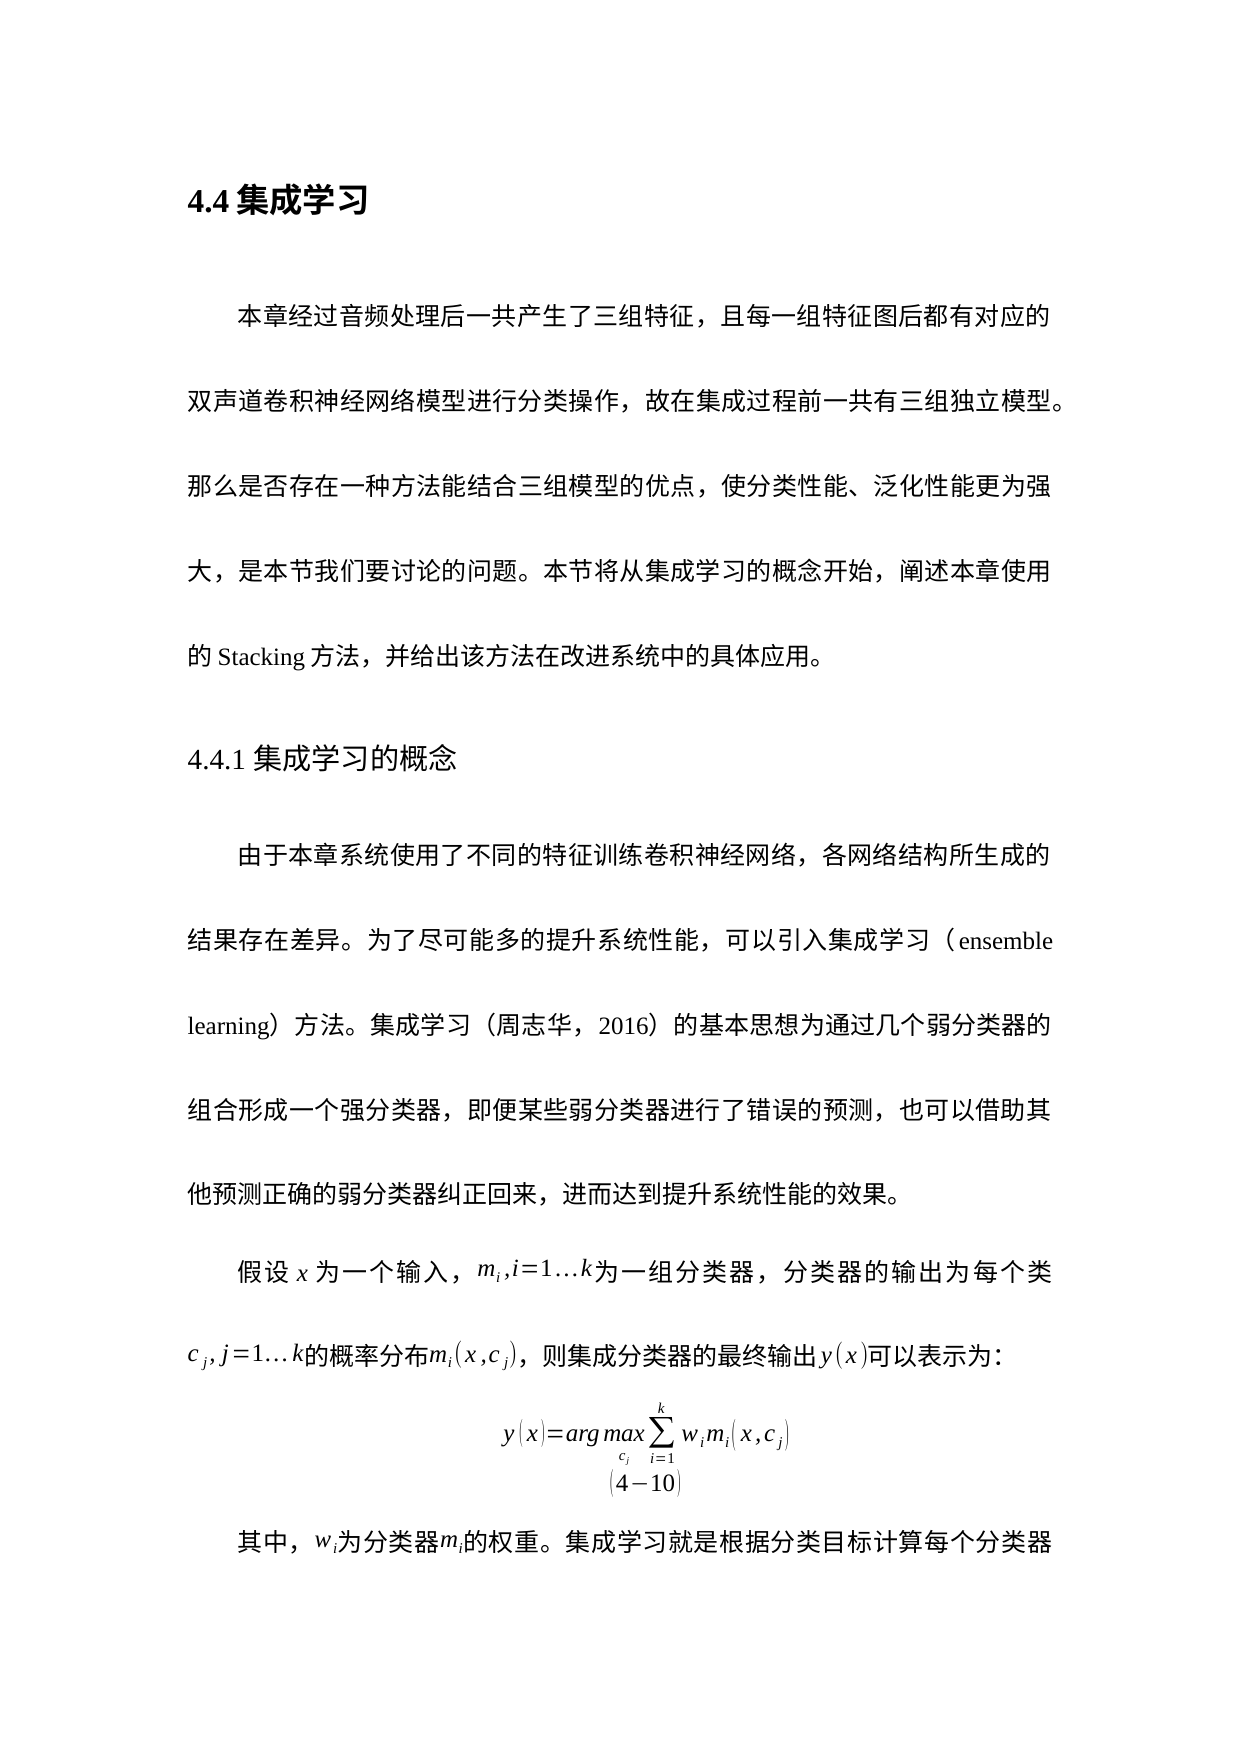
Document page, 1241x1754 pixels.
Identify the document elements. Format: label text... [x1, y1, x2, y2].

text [187, 1507, 1053, 1575]
subtitle 4.4集成学习 [187, 164, 1053, 232]
subtitle 4.4.1 集成学习的概念 [187, 722, 1053, 790]
text 本章经过音频处理后一共产生了三组特征，且每一组特征图后都有对应的双声道卷积神经网络模型进行分类操作，故在集成过程前一共有三组独立模型。那么是否存在一种方法能结合三组模型的优点，使分类性能、泛化性能更为强大，是本节我们要讨论的问题。本节将从集成学习的概念开始，阐述本章使用的Stacking方法，并给出该方法在改进系统中的具体应用。 [187, 281, 1053, 688]
text 假设x为一个输入，为一组分类器，分类器的输出为每个类的概率分布，则集成分类器的最终输出可以表示为： [187, 1236, 1053, 1389]
text 由于本章系统使用了不同的特征训练卷积神经网络，各网络结构所生成的结果存在差异。为了尽可能多的提升系统性能，可以引入集成学习（ensemble learning）方法。集成学习（周志华，2016）的基本思想为通过几个弱分类器的组合形成一个强分类器，即便某些弱分类器进行了错误的预测，也可以借助其他预测正确的弱分类器纠正回来，进而达到提升系统性能的效果。 [187, 819, 1053, 1227]
